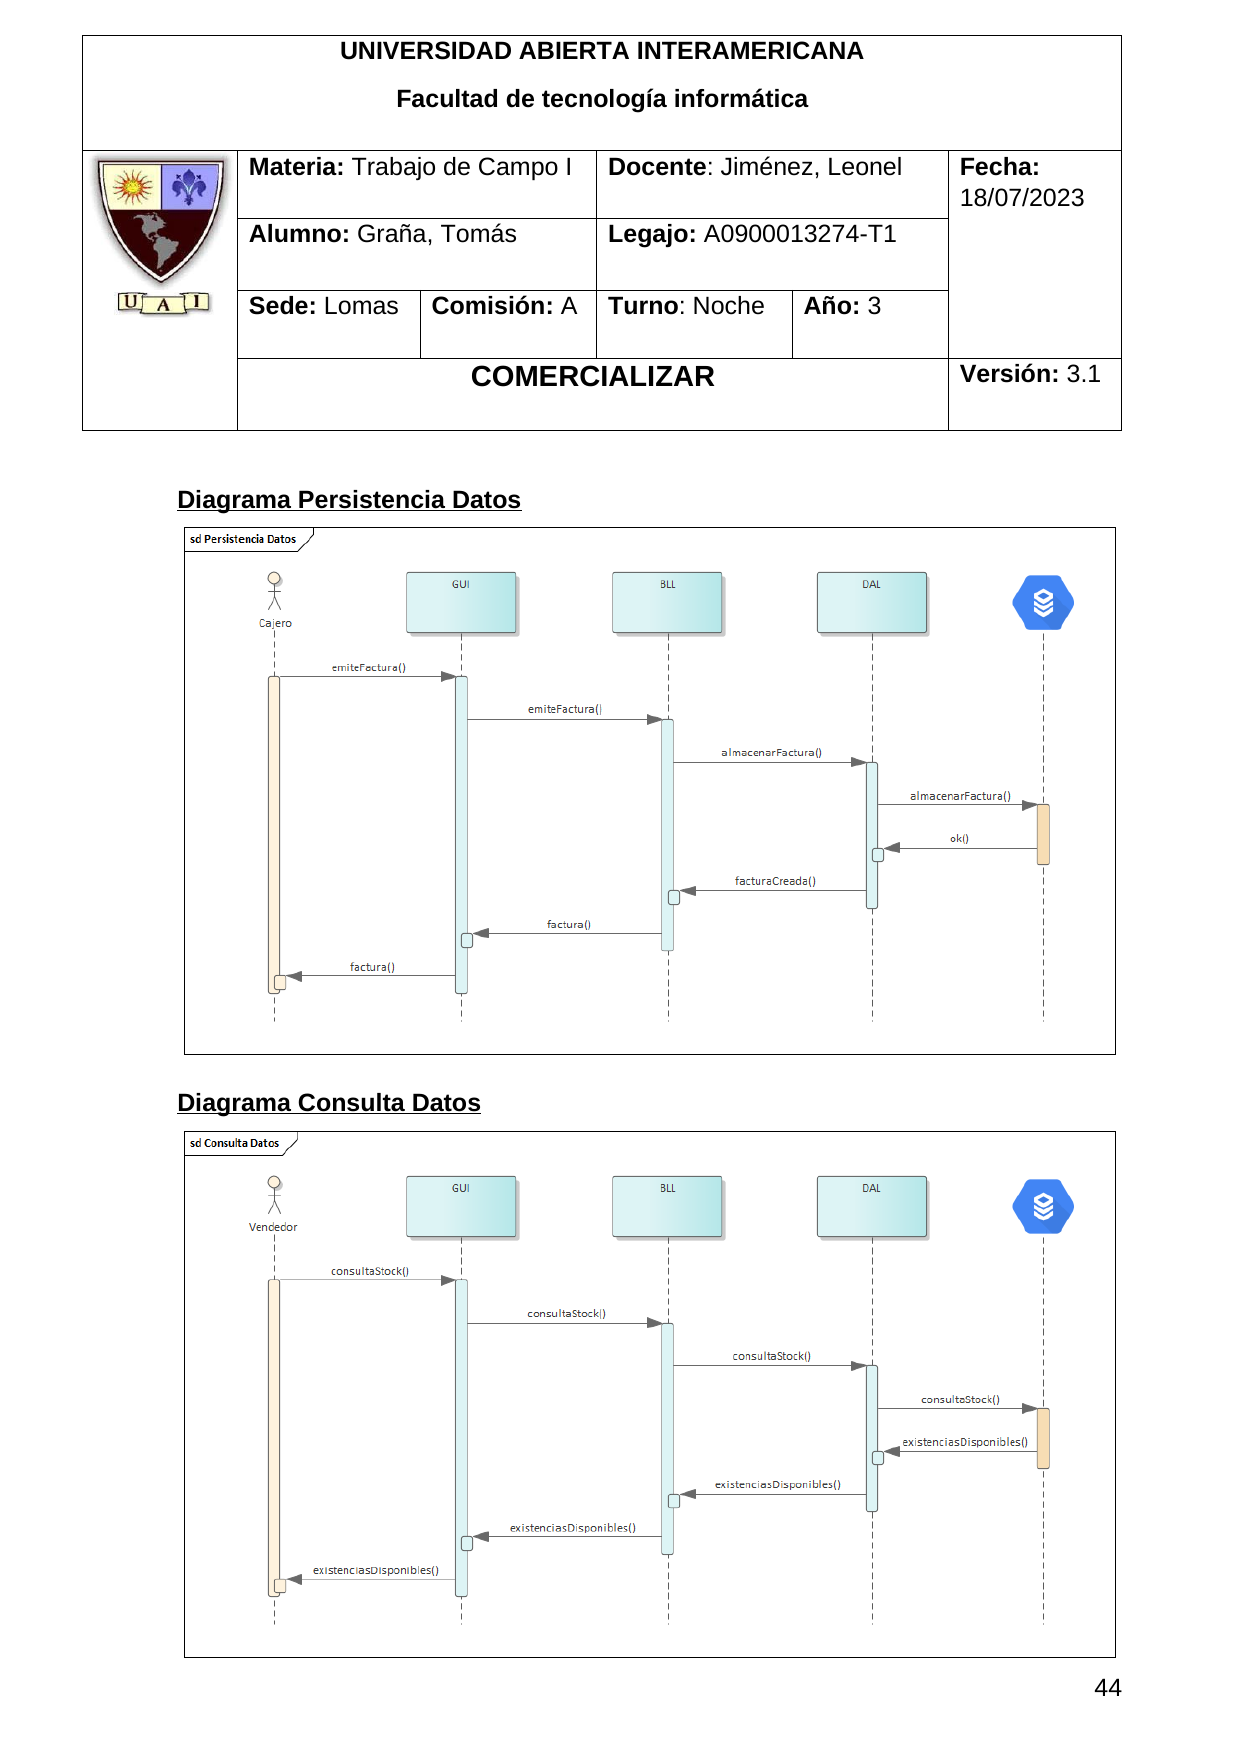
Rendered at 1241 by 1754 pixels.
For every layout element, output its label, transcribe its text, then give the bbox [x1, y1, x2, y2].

subtitle Diagrama Persistencia Datos [177, 485, 1122, 513]
picture [177, 520, 1122, 1061]
picture [177, 1123, 1122, 1664]
picture [87, 151, 234, 320]
subtitle Diagrama Consulta Datos [177, 1088, 1122, 1117]
